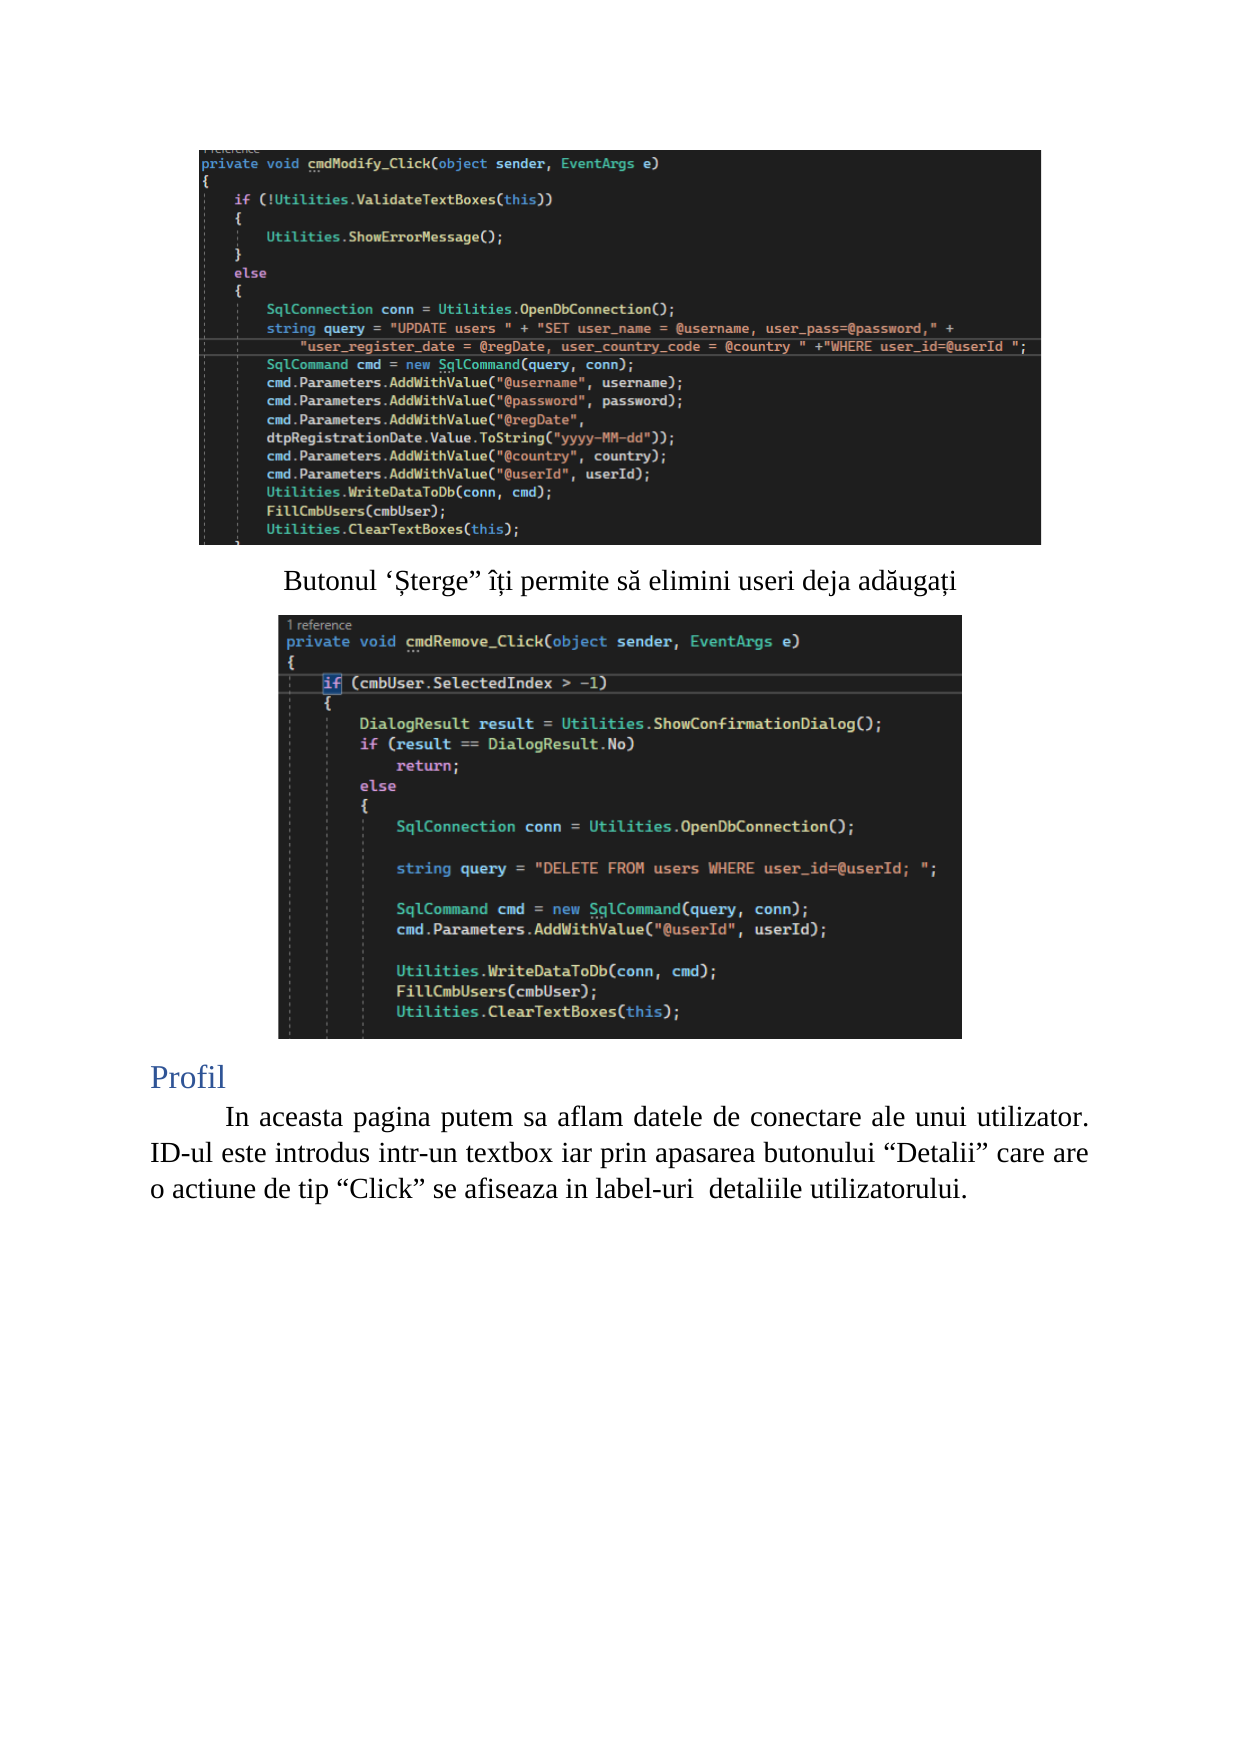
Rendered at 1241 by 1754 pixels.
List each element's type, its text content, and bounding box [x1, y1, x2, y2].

text In aceasta pagina putem sa aflam datele de conectare ale unui utilizator. ID-ul este introdus intr-un textbox iar prin apasarea butonului “Detalii” care are o actiune de tip “Click” se afiseaza in label-uri detaliile utilizatorului. [150, 1099, 1090, 1204]
picture [199, 150, 1042, 545]
text Butonul ‘Șterge” îți permite să elimini useri deja adăugați [150, 563, 1090, 597]
picture [278, 615, 962, 1039]
subtitle Profil [150, 1057, 1090, 1096]
